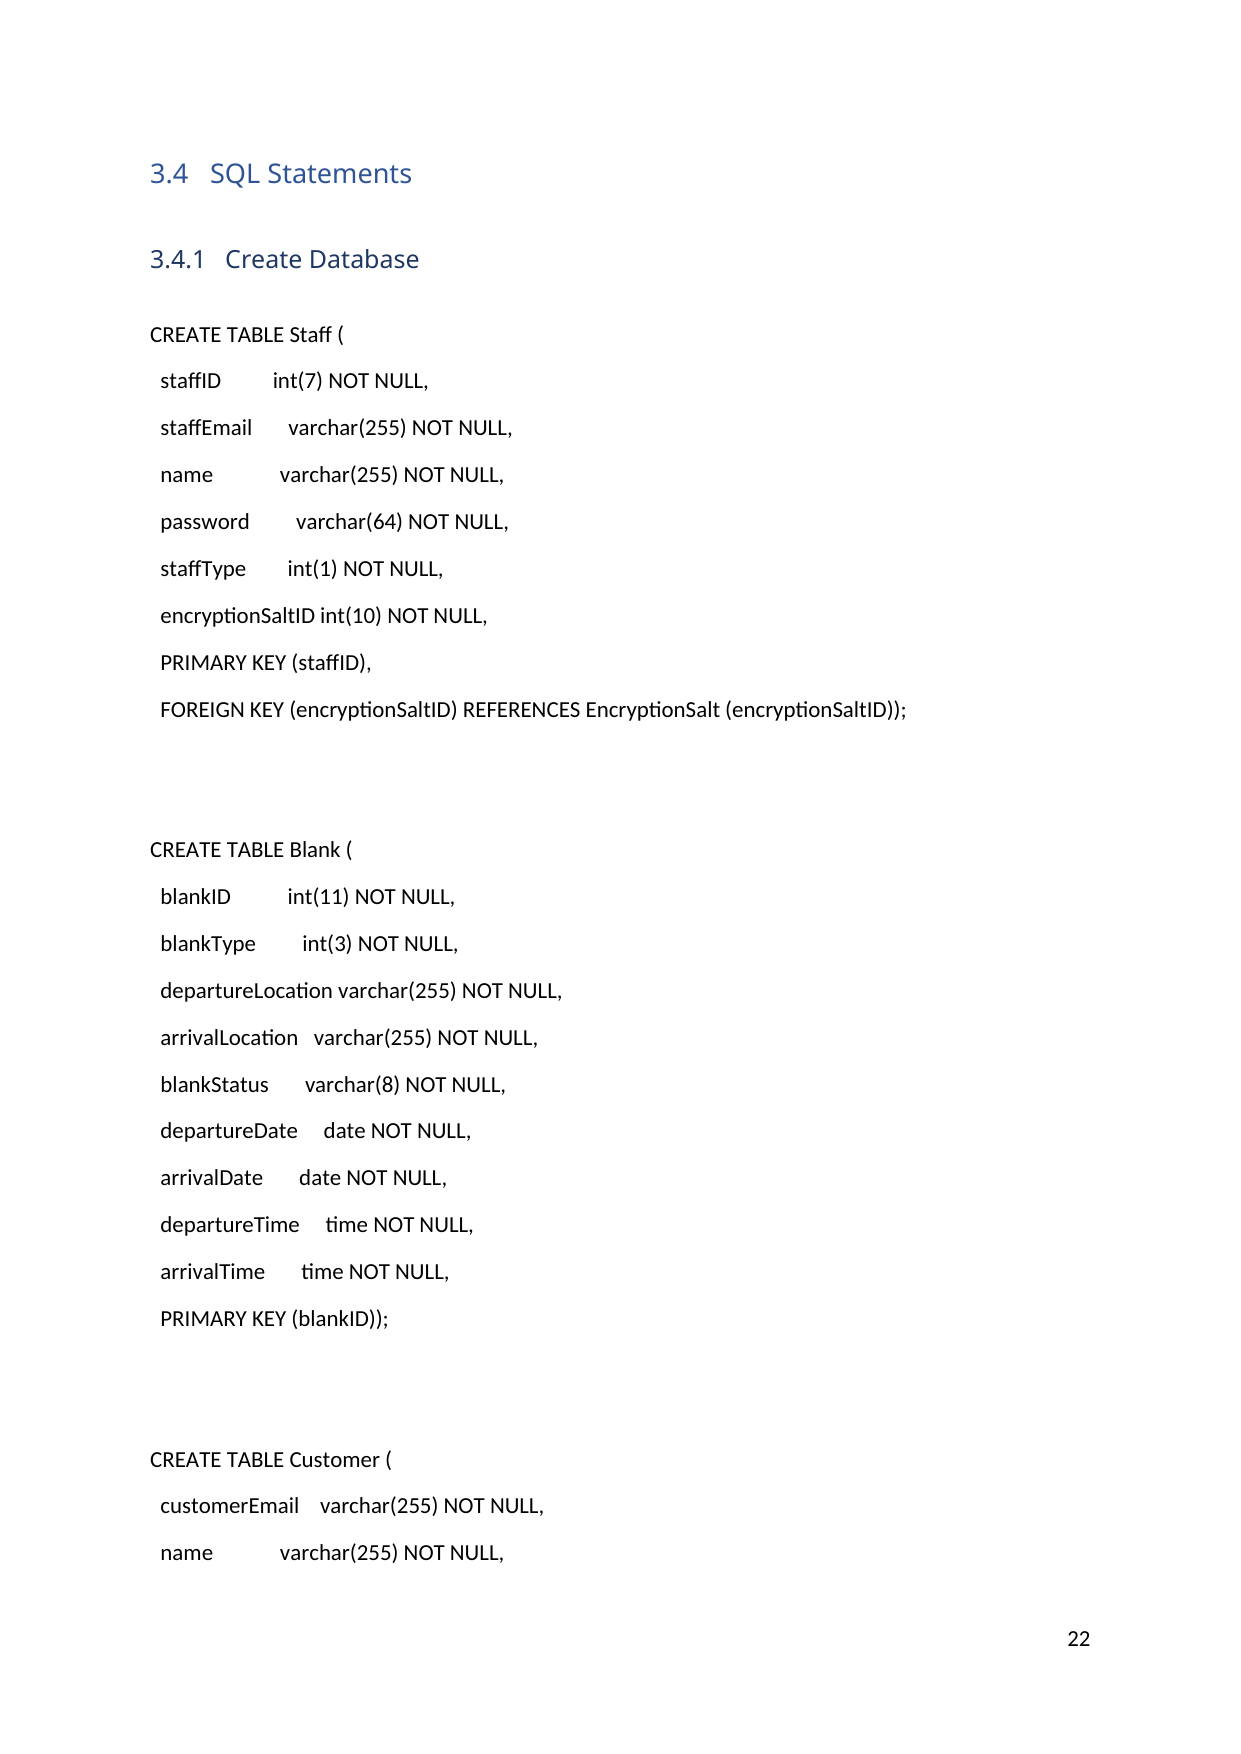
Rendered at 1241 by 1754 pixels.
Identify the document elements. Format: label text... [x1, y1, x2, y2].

subtitle Create Database [150, 242, 1090, 276]
text staffID int(7) NOT NULL, [150, 367, 1090, 395]
text arrivalLocation varchar(255) NOT NULL, [150, 1023, 1090, 1051]
subtitle SQL Statements [150, 154, 1090, 191]
text arrivalDate date NOT NULL, [150, 1163, 1090, 1192]
text CREATE TABLE Blank ( [150, 835, 1090, 863]
text CREATE TABLE Staff ( [150, 320, 1090, 348]
text customerEmail varchar(255) NOT NULL, [150, 1492, 1090, 1520]
text staffType int(1) NOT NULL, [150, 554, 1090, 582]
text blankStatus varchar(8) NOT NULL, [150, 1070, 1090, 1098]
text staffEmail varchar(255) NOT NULL, [150, 413, 1090, 442]
text departureLocation varchar(255) NOT NULL, [150, 976, 1090, 1004]
text name varchar(255) NOT NULL, [150, 460, 1090, 488]
text CREATE TABLE Customer ( [150, 1445, 1090, 1473]
text PRIMARY KEY (blankID)); [150, 1304, 1090, 1332]
text departureTime time NOT NULL, [150, 1210, 1090, 1238]
text departureDate date NOT NULL, [150, 1117, 1090, 1145]
text name varchar(255) NOT NULL, [150, 1538, 1090, 1567]
text blankID int(11) NOT NULL, [150, 882, 1090, 910]
text encryptionSaltID int(10) NOT NULL, [150, 601, 1090, 629]
text PRIMARY KEY (staffID), [150, 648, 1090, 676]
text password varchar(64) NOT NULL, [150, 507, 1090, 535]
text arrivalTime time NOT NULL, [150, 1257, 1090, 1285]
text FOREIGN KEY (encryptionSaltID) REFERENCES EncryptionSalt (encryptionSaltID)); [150, 695, 1090, 723]
text blankType int(3) NOT NULL, [150, 929, 1090, 957]
